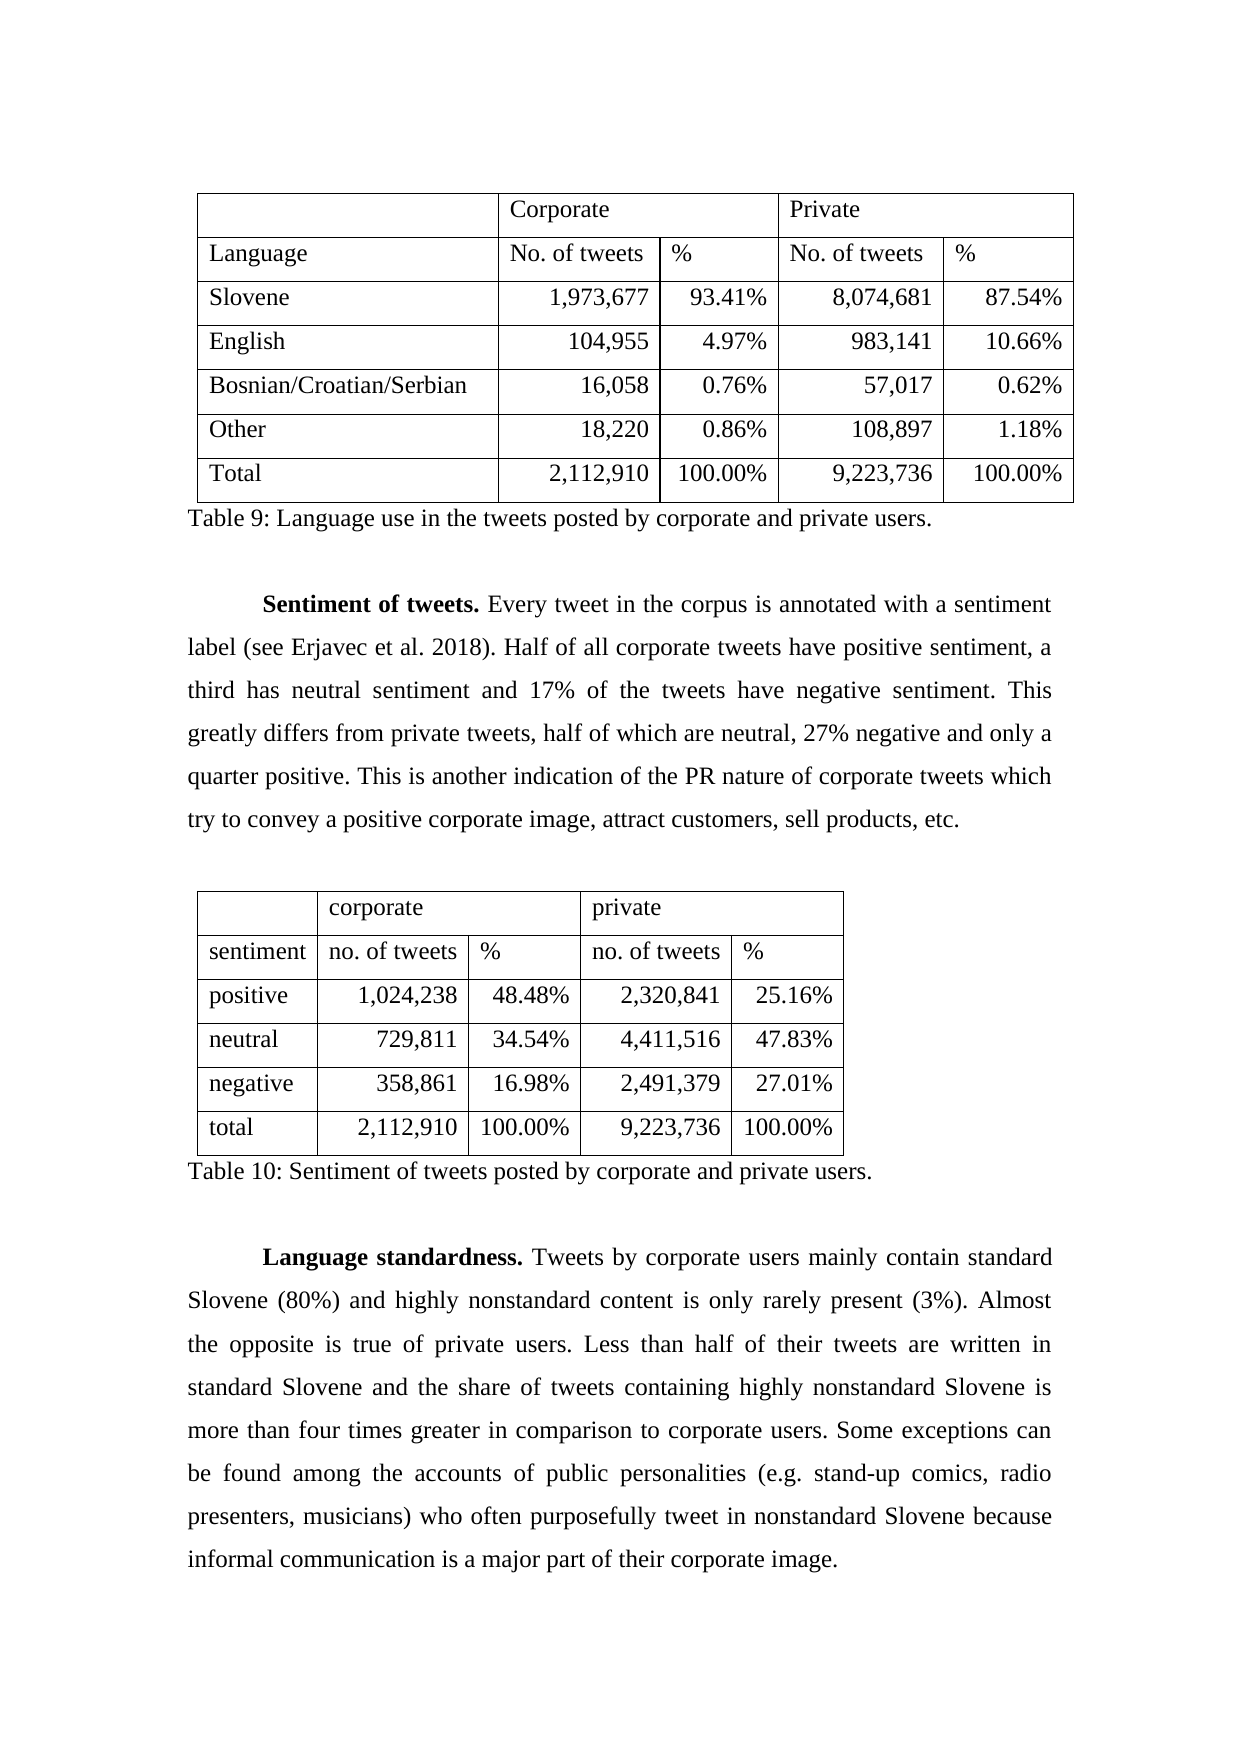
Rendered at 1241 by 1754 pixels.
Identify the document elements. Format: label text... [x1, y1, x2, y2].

table_cell 1,024,238 [318, 980, 468, 1023]
table_cell 729,811 [318, 1024, 468, 1067]
table_cell 57,017 [779, 370, 943, 413]
text Sentiment of tweets. Every tweet in the corpus is annotated with a sentiment label (see Erjavec et al. 2018). Half of all corporate tweets have positive sentiment, a third has neutral sentiment and 17% of the tweets have negative sentiment. This greatly differs from private tweets, half of which are neutral, 27% negative and only a quarter positive. This is another indication of the PR nature of corporate tweets which try to convey a positive corporate image, attract customers, sell products, etc. [187, 589, 1053, 833]
table_cell 0.62% [944, 370, 1073, 413]
table_header [198, 892, 317, 935]
table_cell no. of tweets [581, 936, 731, 979]
table_cell % [944, 238, 1073, 281]
table_cell Language [198, 238, 498, 281]
table_cell % [661, 238, 778, 281]
table_cell 34.54% [469, 1024, 580, 1067]
table_cell neutral [198, 1024, 317, 1067]
text Table 9: Language use in the tweets posted by corporate and private users. [187, 503, 1053, 531]
table_cell 2,112,910 [499, 459, 659, 502]
table_cell 108,897 [779, 415, 943, 457]
text Table 10: Sentiment of tweets posted by corporate and private users. [187, 1156, 1053, 1185]
table_cell 16,058 [499, 370, 659, 413]
table_cell negative [198, 1068, 317, 1111]
table_cell Total [198, 459, 498, 502]
table_header private [581, 892, 843, 935]
table_header corporate [318, 892, 580, 935]
table_cell 100.00% [732, 1112, 843, 1155]
table_cell 4.97% [661, 326, 778, 369]
table_cell 16.98% [469, 1068, 580, 1111]
table_cell 100.00% [661, 459, 778, 502]
table_cell 10.66% [944, 326, 1073, 369]
table_header Corporate [499, 194, 778, 237]
table_cell % [469, 936, 580, 979]
text Language standardness. Tweets by corporate users mainly contain standard Slovene (80%) and highly nonstandard content is only rarely present (3%). Almost the opposite is true of private users. Less than half of their tweets are written in standard Slovene and the share of tweets containing highly nonstandard Slovene is more than four times greater in comparison to corporate users. Some exceptions can be found among the accounts of public personalities (e.g. stand-up comics, radio presenters, musicians) who often purposefully tweet in nonstandard Slovene because informal communication is a major part of their corporate image. [187, 1242, 1053, 1573]
table_cell Bosnian/Croatian/Serbian [198, 370, 498, 413]
table_header Private [779, 194, 1073, 237]
table_cell 93.41% [661, 282, 778, 325]
table_cell 47.83% [732, 1024, 843, 1067]
table_header [198, 194, 498, 237]
table_cell 358,861 [318, 1068, 468, 1111]
table_cell 48.48% [469, 980, 580, 1023]
table_cell % [732, 936, 843, 979]
table_cell 0.76% [661, 370, 778, 413]
table_cell 8,074,681 [779, 282, 943, 325]
table_cell 4,411,516 [581, 1024, 731, 1067]
table_cell 0.86% [661, 415, 778, 457]
table_cell Other [198, 415, 498, 457]
table_cell no. of tweets [318, 936, 468, 979]
table_cell 2,320,841 [581, 980, 731, 1023]
table_cell 18,220 [499, 415, 659, 457]
table_cell positive [198, 980, 317, 1023]
table_cell 983,141 [779, 326, 943, 369]
table_cell 25.16% [732, 980, 843, 1023]
table_cell 1.18% [944, 415, 1073, 457]
table_cell 9,223,736 [581, 1112, 731, 1155]
table_cell 1,973,677 [499, 282, 659, 325]
table_cell 27.01% [732, 1068, 843, 1111]
table_cell No. of tweets [499, 238, 659, 281]
table_cell sentiment [198, 936, 317, 979]
table_cell 100.00% [944, 459, 1073, 502]
table_cell English [198, 326, 498, 369]
table_cell 9,223,736 [779, 459, 943, 502]
table_cell No. of tweets [779, 238, 943, 281]
table_cell 87.54% [944, 282, 1073, 325]
table_cell 2,491,379 [581, 1068, 731, 1111]
table_cell Slovene [198, 282, 498, 325]
table_cell 100.00% [469, 1112, 580, 1155]
table_cell 2,112,910 [318, 1112, 468, 1155]
table_cell total [198, 1112, 317, 1155]
table_cell 104,955 [499, 326, 659, 369]
